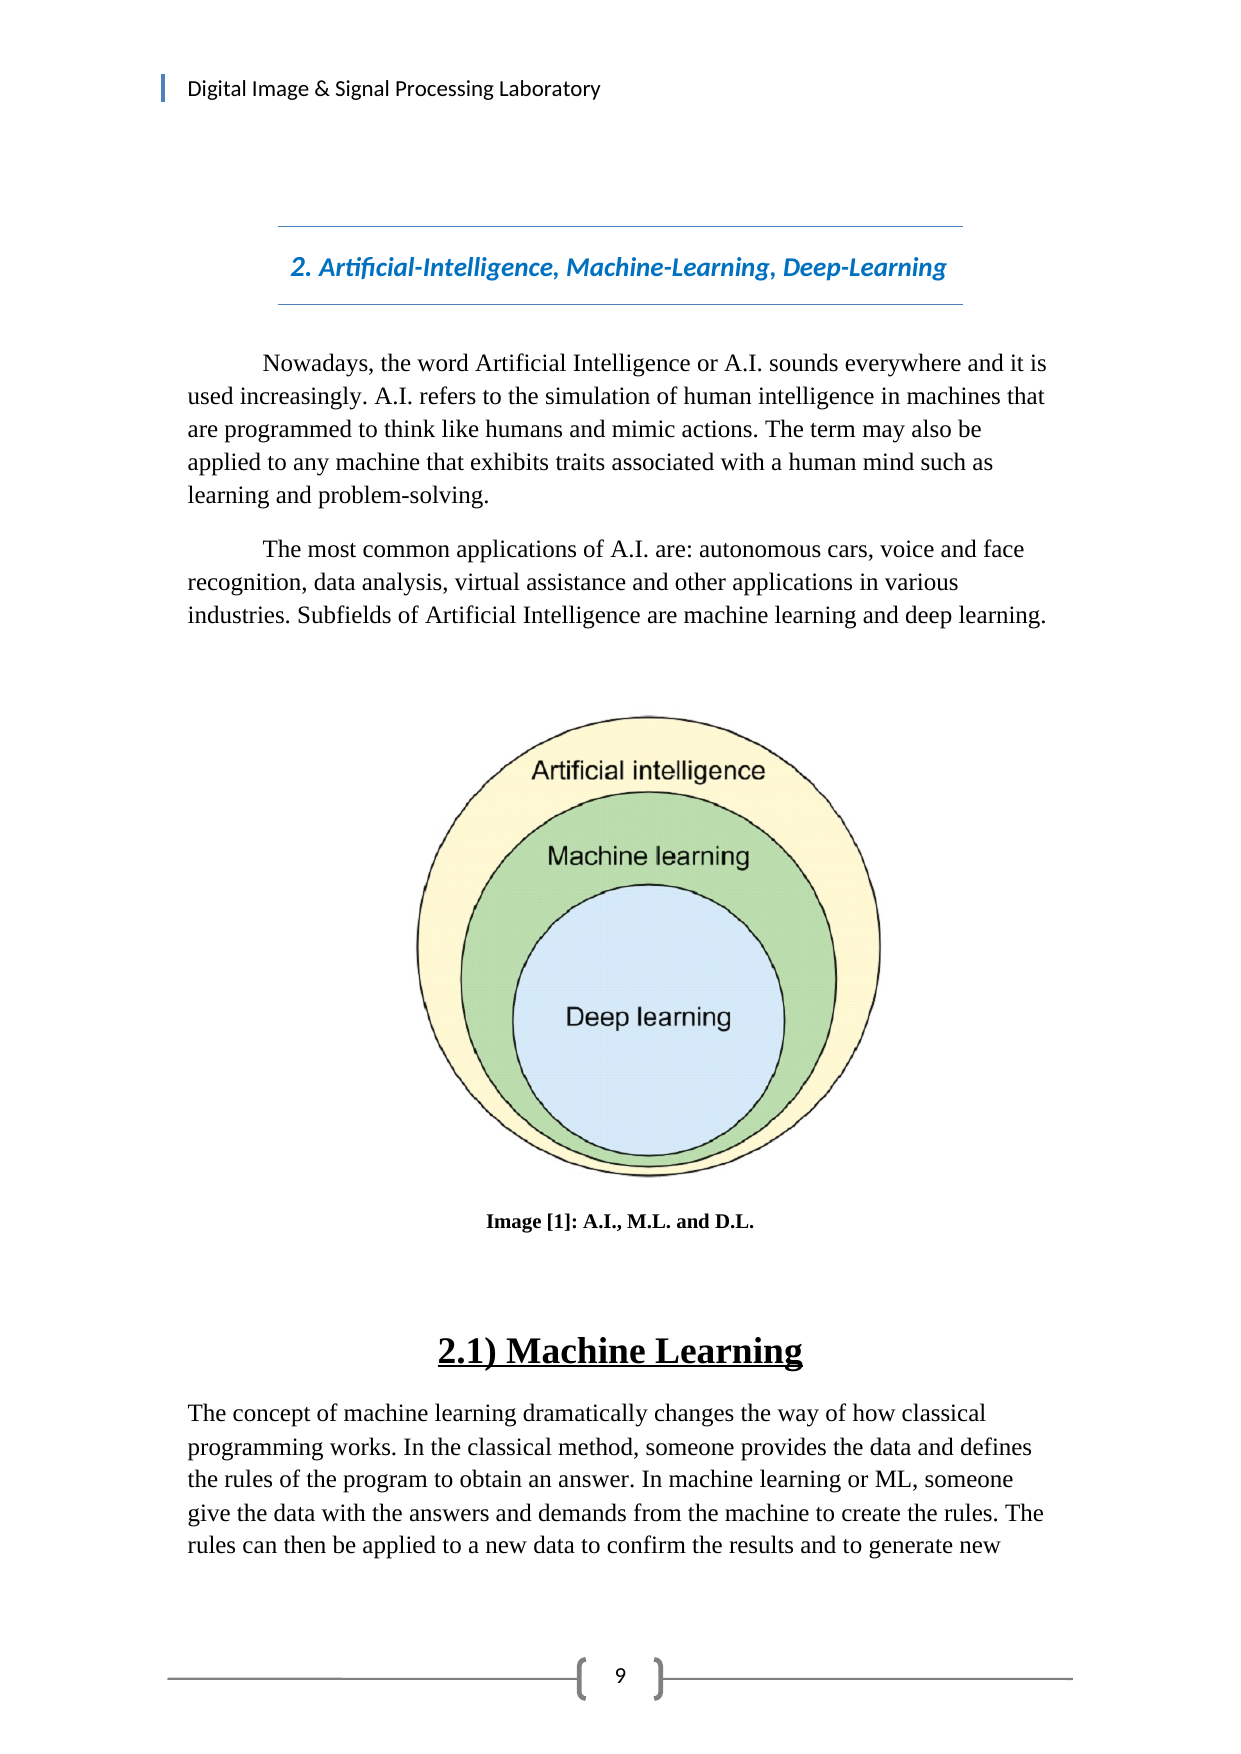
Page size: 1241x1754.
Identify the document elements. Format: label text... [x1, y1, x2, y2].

text 2.1) Machine Learning [187, 1328, 1053, 1371]
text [187, 1398, 1053, 1559]
text 2. Artificial-Intelligence, Machine-Learning, Deep-Learning [277, 227, 963, 305]
picture [400, 707, 1050, 1185]
text Image [1]: A.I., M.L. and D.L. [187, 1209, 1053, 1233]
text Nowadays, the word Artificial Intelligence or A.I. sounds everywhere and it is used increasingly. A.I. refers to the simulation of human intelligence in machines that are programmed to think like humans and mimic actions. The term may also be applied to any machine that exhibits traits associated with a human mind such as learning and problem-solving. [187, 348, 1053, 509]
text The most common applications of A.I. are: autonomous cars, voice and face recognition, data analysis, virtual assistance and other applications in various industries. Subfields of Artificial Intelligence are machine learning and deep learning. [187, 534, 1053, 629]
